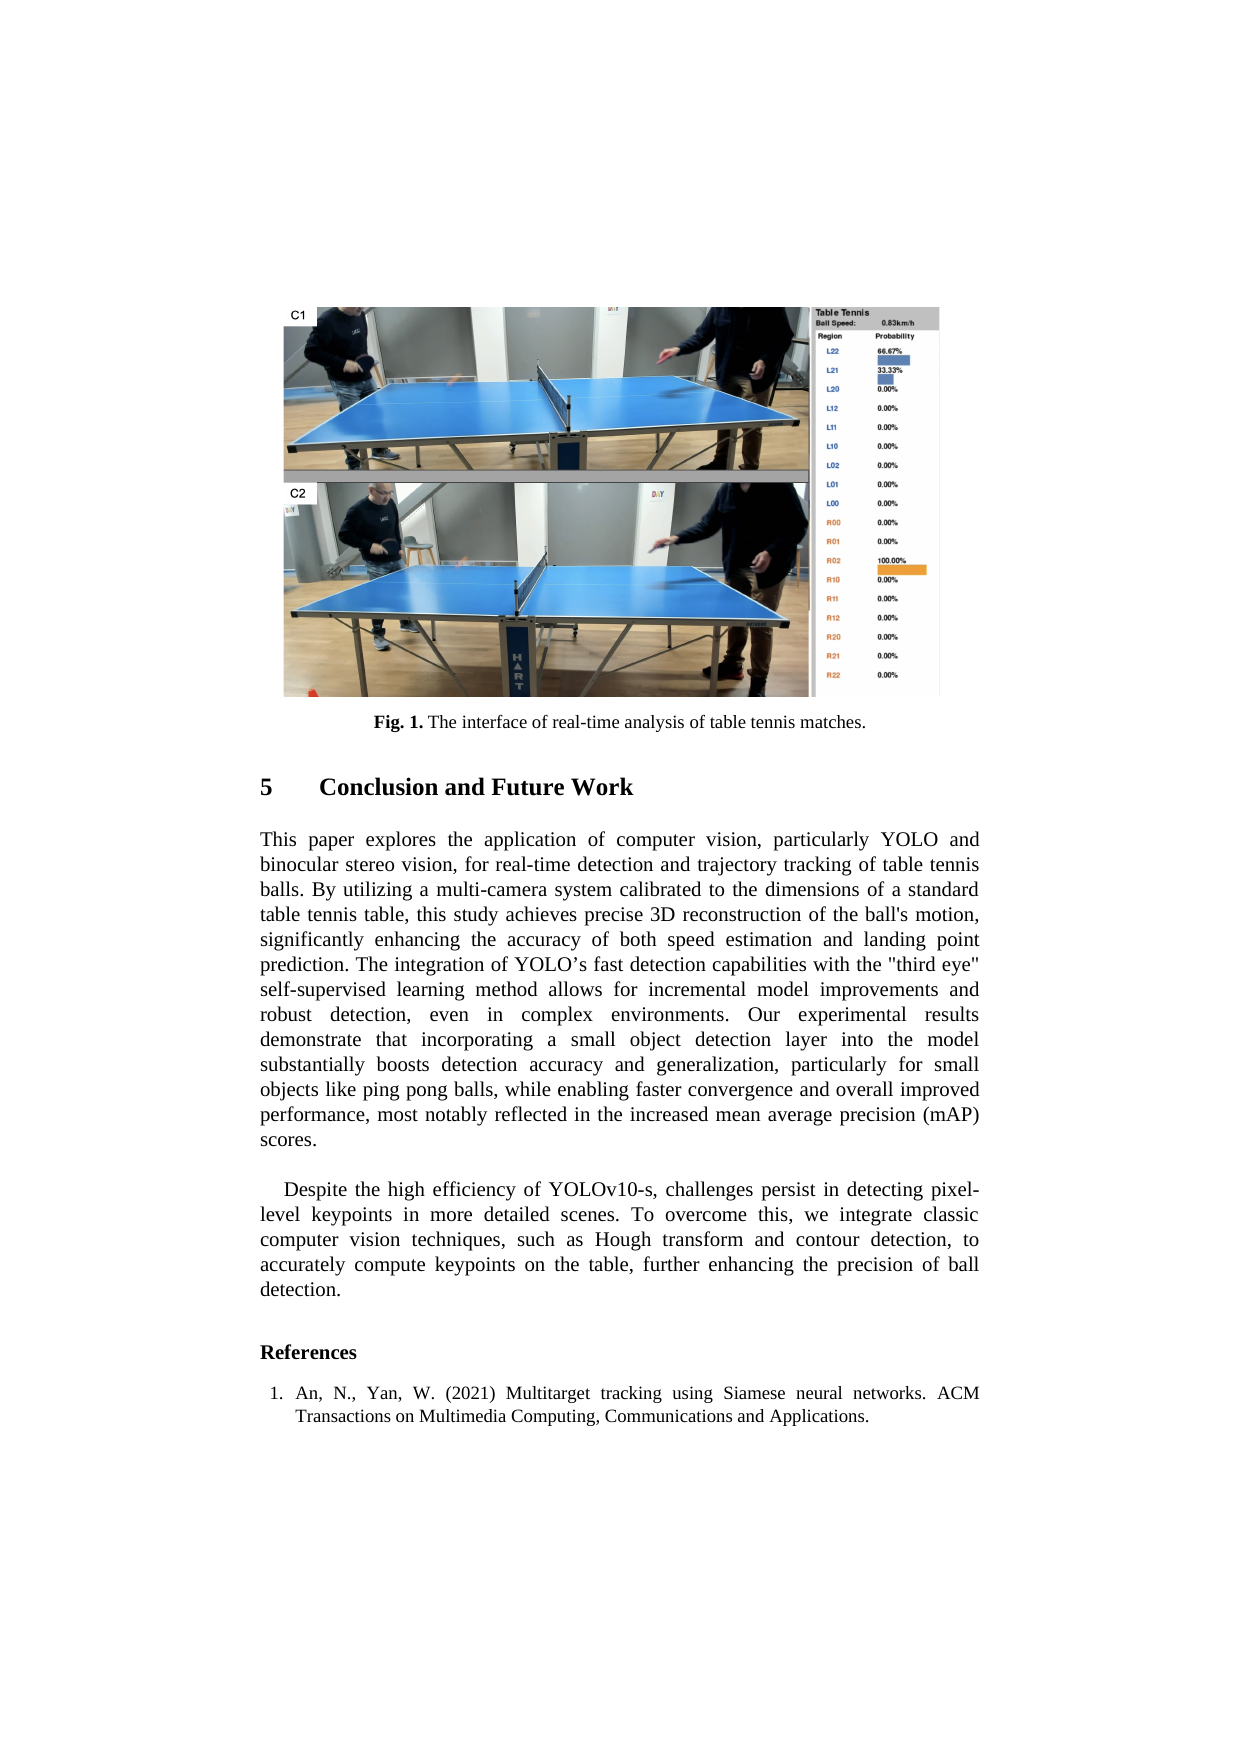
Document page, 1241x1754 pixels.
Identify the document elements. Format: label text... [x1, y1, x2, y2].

picture [283, 307, 940, 697]
text Fig. 6. The interface of real-time analysis of table tennis matches. [260, 709, 980, 732]
subtitle Conclusion and Future Work [260, 770, 980, 801]
text This paper explores the application of computer vision, particularly YOLO and binocular stereo vision, for real-time detection and trajectory tracking of table tennis balls. By utilizing a multi-camera system calibrated to the dimensions of a standard table tennis table, this study achieves precise 3D reconstruction of the ball's motion, significantly enhancing the accuracy of both speed estimation and landing point prediction. The integration of YOLO’s fast detection capabilities with the "third eye" self-supervised learning method allows for incremental model improvements and robust detection, even in complex environments. Our experimental results demonstrate that incorporating a small object detection layer into the model substantially boosts detection accuracy and generalization, particularly for small objects like ping pong balls, while enabling faster convergence and overall improved performance, most notably reflected in the increased mean average precision (mAP) scores. [260, 826, 980, 1151]
text An, N., Yan, W. (2021) Multitarget tracking using Siamese neural networks. ACM Transactions on Multimedia Computing, Communications and Applications. [283, 1380, 980, 1426]
subtitle References [260, 1339, 921, 1364]
text Despite the high efficiency of YOLOv10-s, challenges persist in detecting pixel-level keypoints in more detailed scenes. To overcome this, we integrate classic computer vision techniques, such as Hough transform and contour detection, to accurately compute keypoints on the table, further enhancing the precision of ball detection. [260, 1176, 980, 1301]
